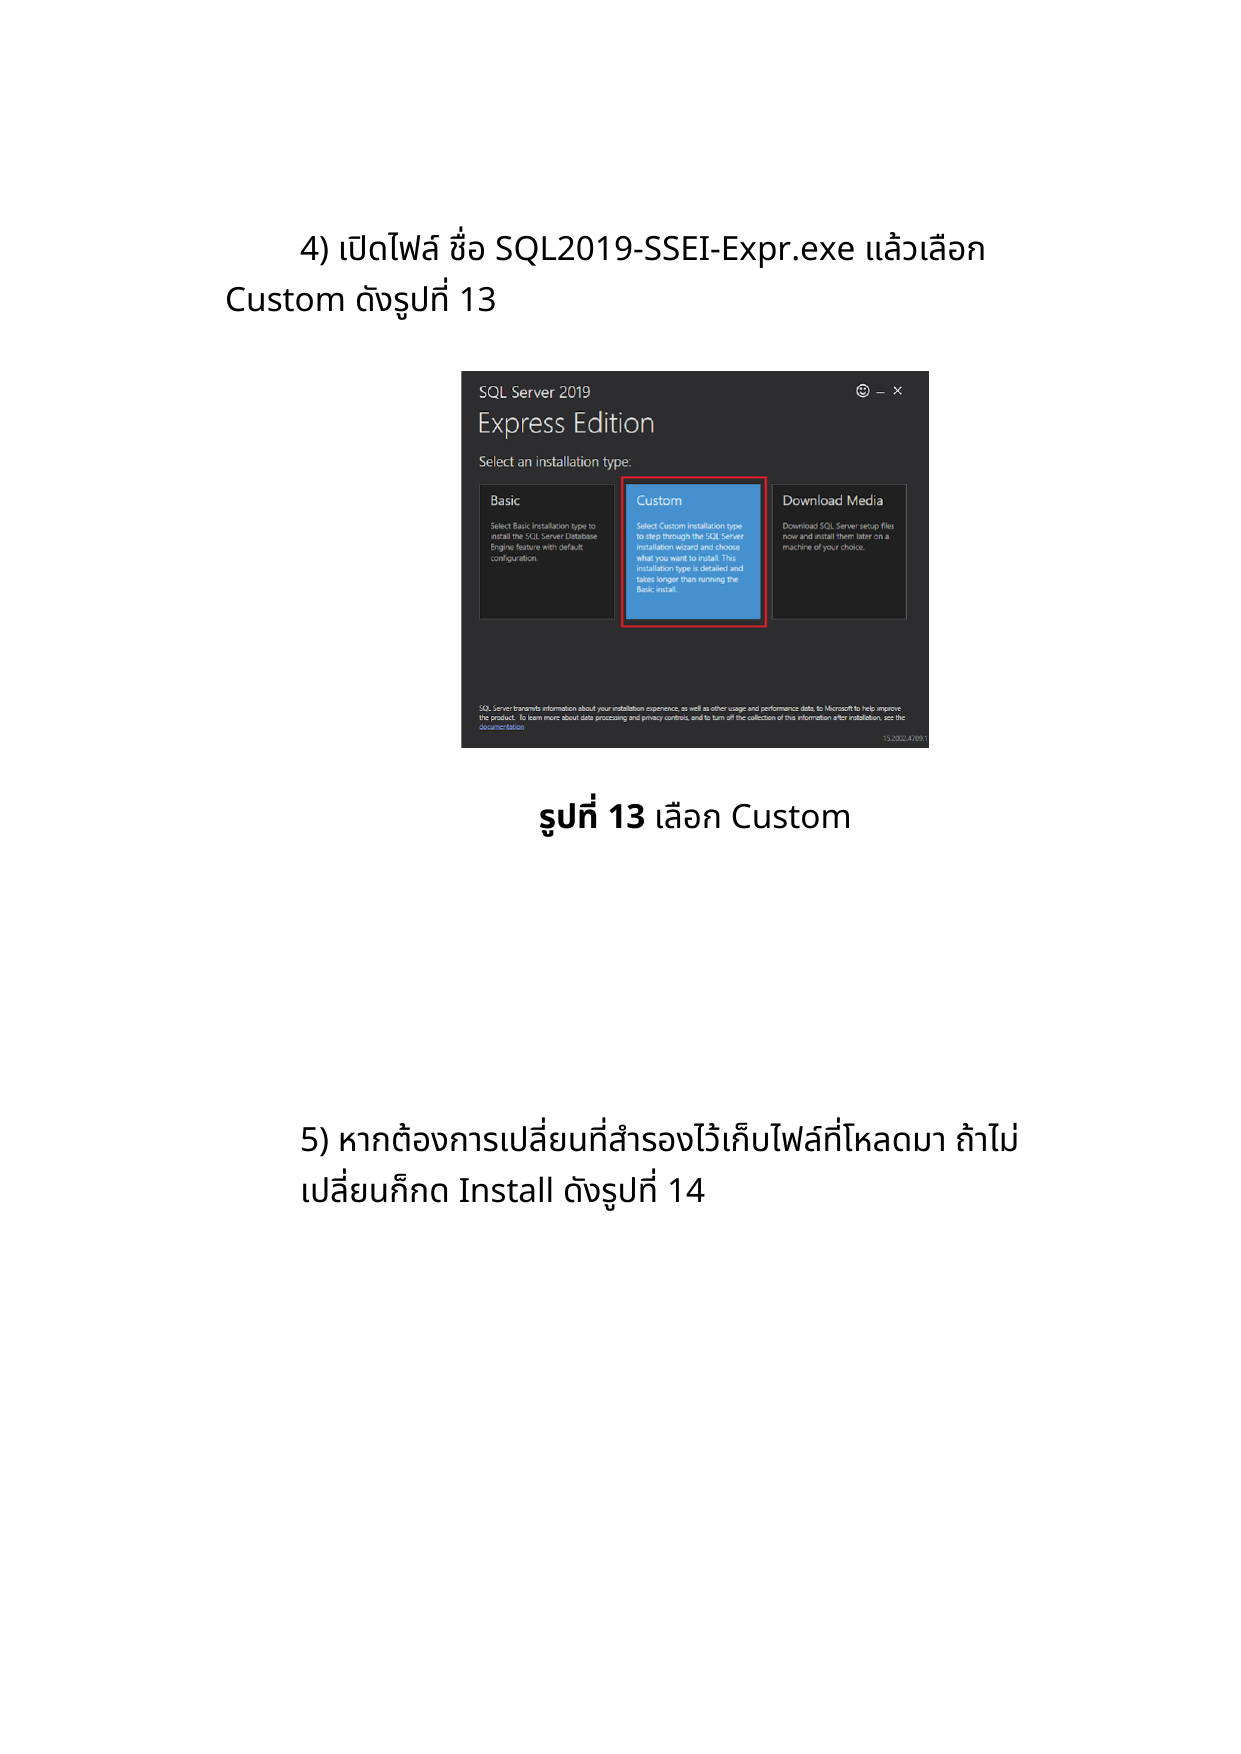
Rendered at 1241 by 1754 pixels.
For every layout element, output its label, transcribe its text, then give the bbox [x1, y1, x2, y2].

text 5) หากต้องการเปลี่ยนที่สำรองไว้เก็บไฟล์ที่โหลดมา ถ้าไม่เปลี่ยนก็กด Install ดังรูปที่ 14 [300, 1116, 1090, 1217]
text 4) เปิดไฟล์ ชื่อ SQL2019-SSEI-Expr.exe แล้วเลือก Custom ดังรูปที่ 13 [225, 225, 1090, 326]
text รูปที่ 13 เลือก Custom [225, 793, 1090, 844]
picture [461, 371, 929, 748]
